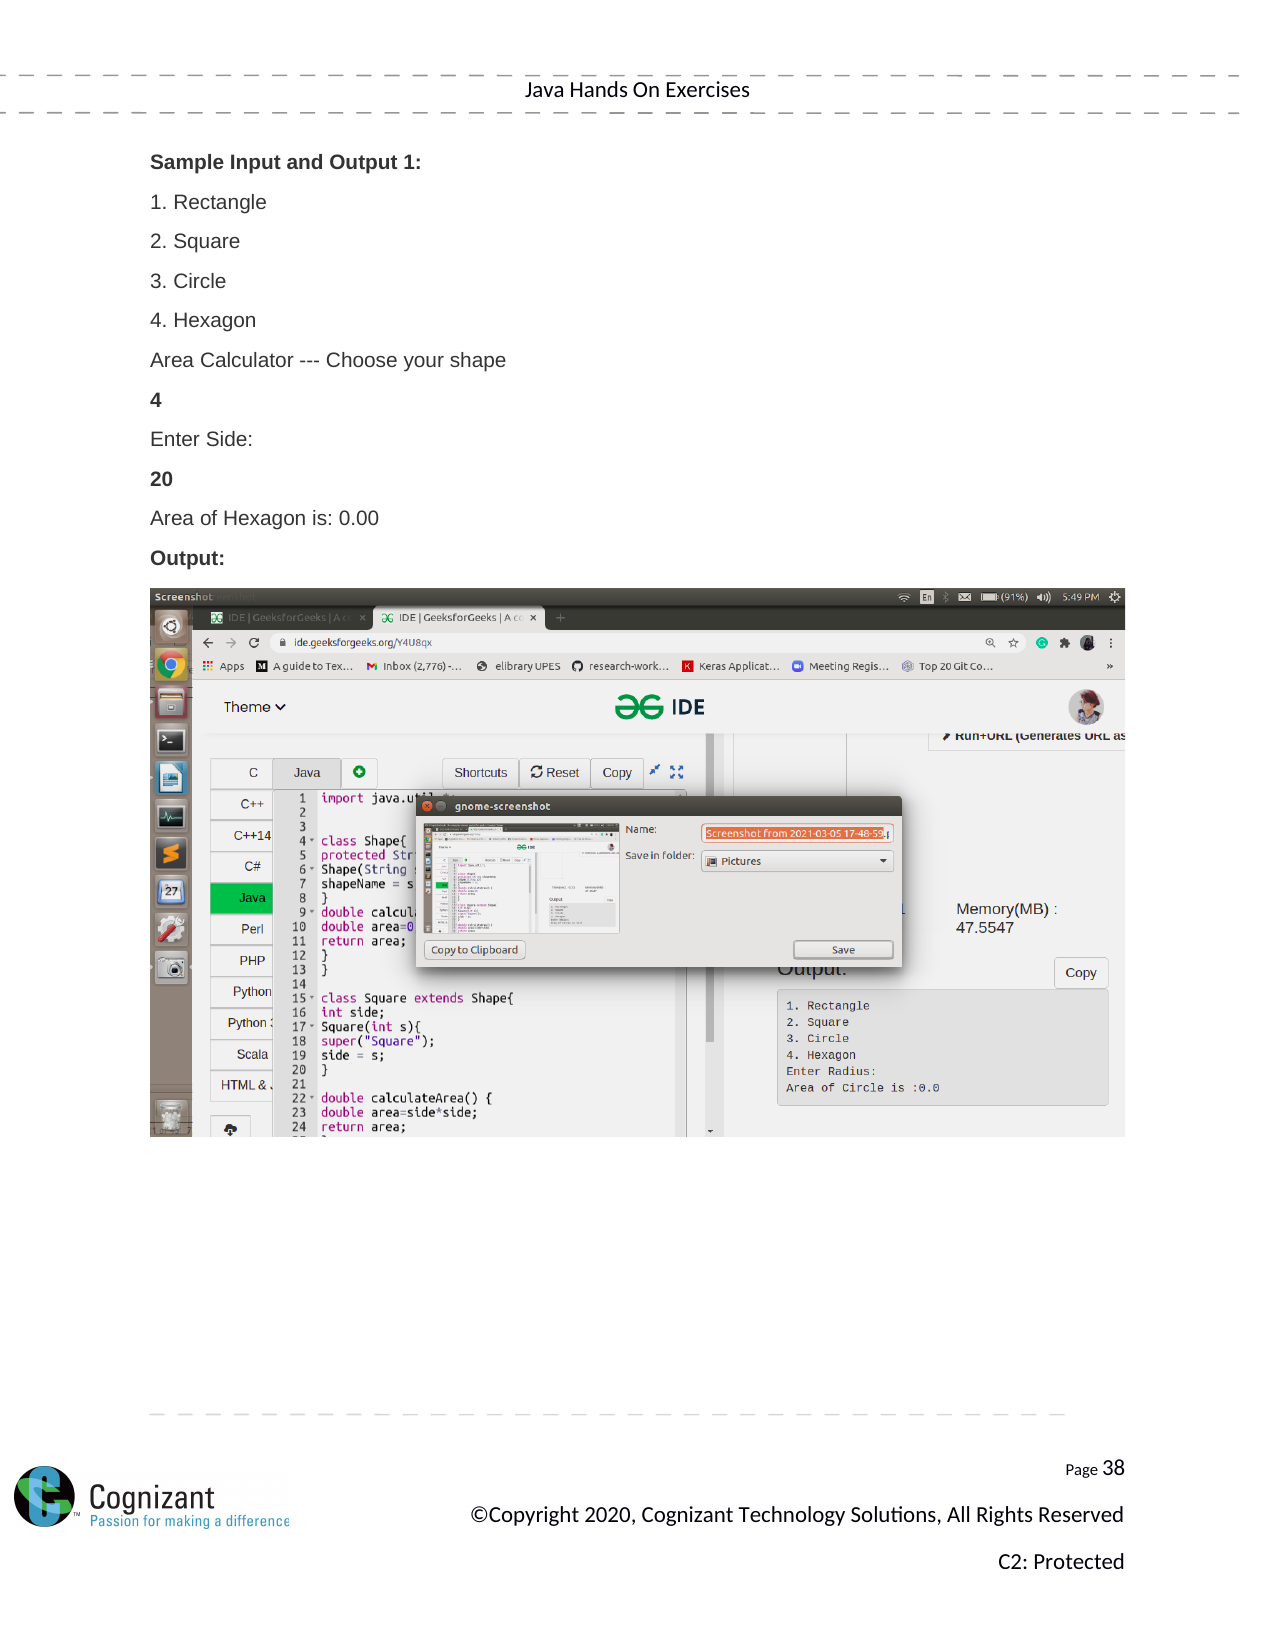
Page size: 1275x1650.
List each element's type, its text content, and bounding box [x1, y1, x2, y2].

text Area of Hexagon is: 0.00 [150, 506, 1125, 530]
picture [150, 588, 1125, 1137]
text 4 [150, 387, 1125, 411]
text 2. Square [150, 229, 1125, 253]
text Output: [150, 546, 1125, 570]
picture [14, 1466, 289, 1529]
text 20 [150, 467, 1125, 491]
text 3. Circle [150, 269, 1125, 293]
text 4. Hexagon [150, 308, 1125, 332]
text 1. Rectangle [150, 189, 1125, 213]
text Area Calculator --- Choose your shape [150, 348, 1125, 372]
text Enter Side: [150, 427, 1125, 451]
text Sample Input and Output 1: [150, 150, 1125, 174]
